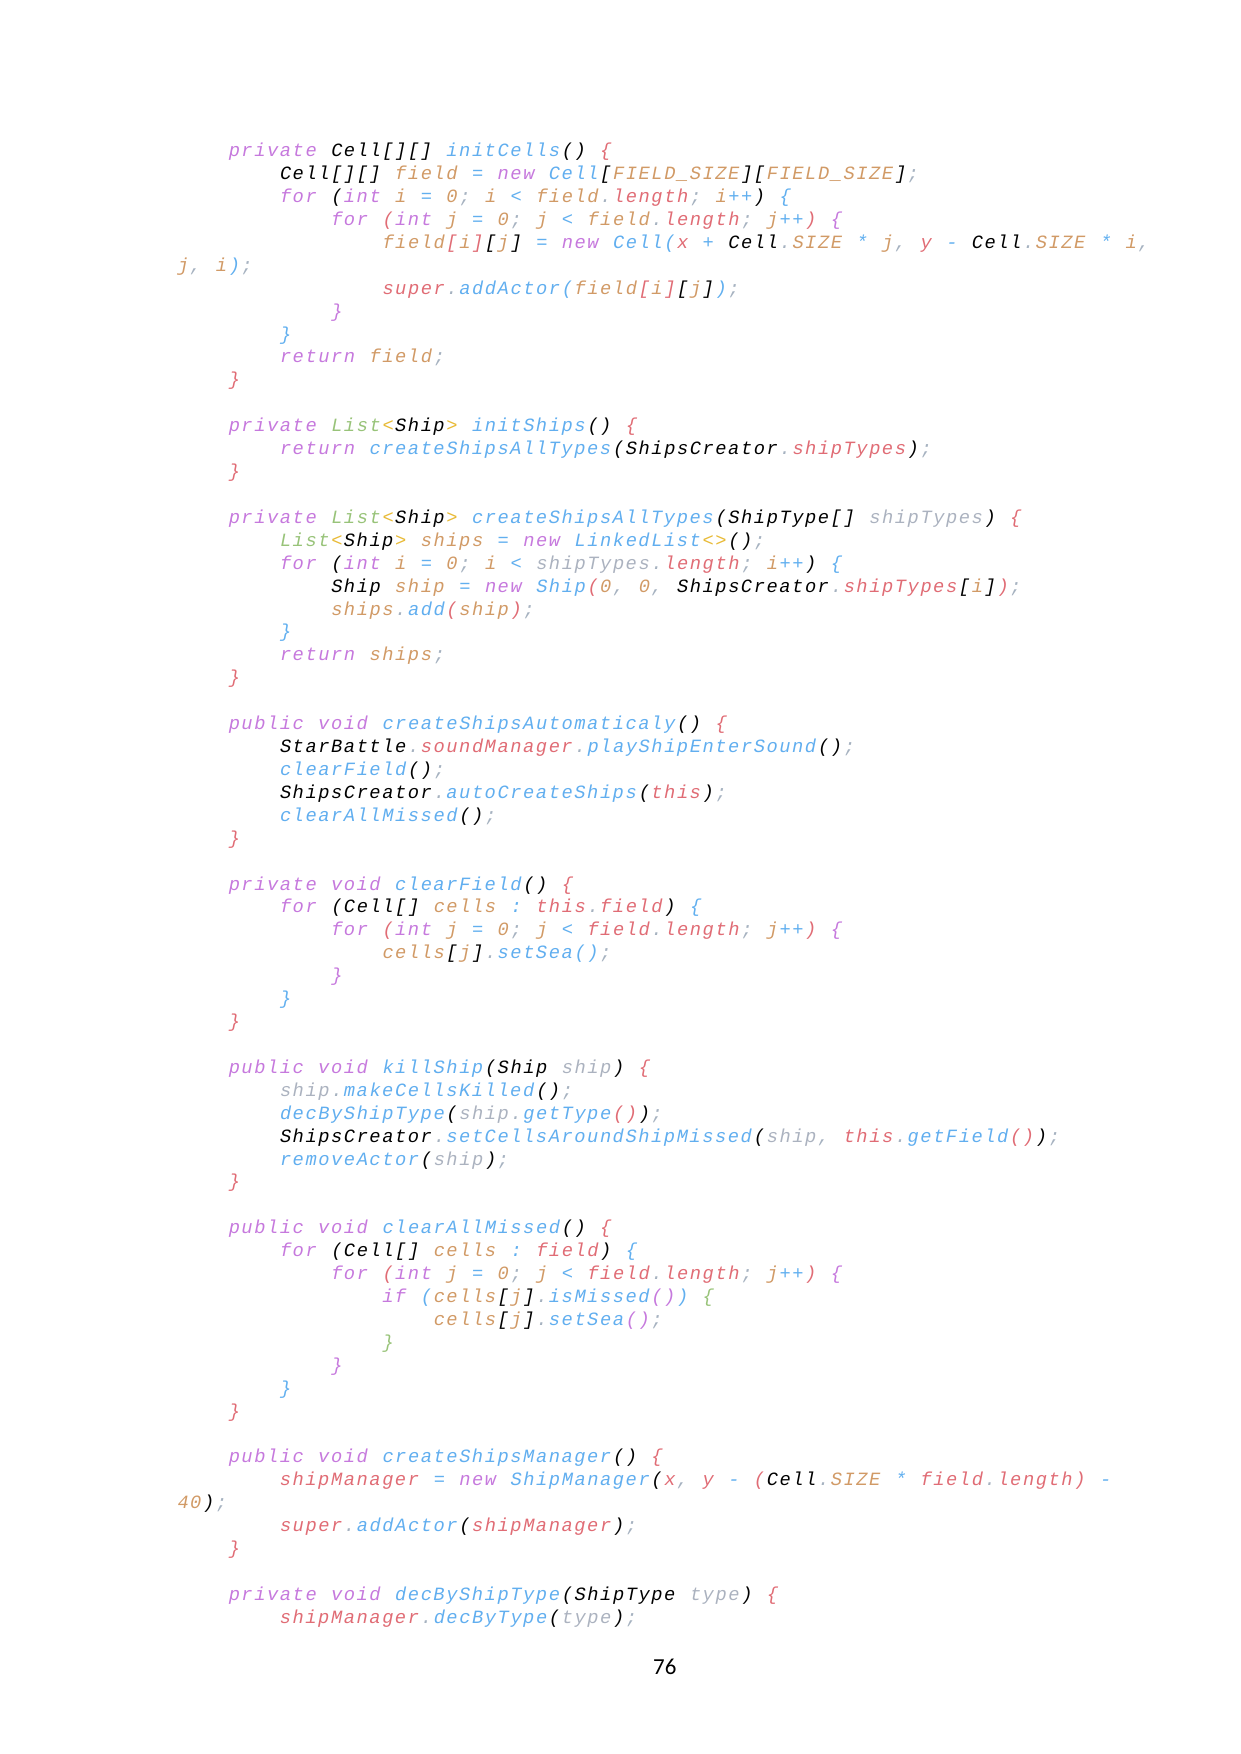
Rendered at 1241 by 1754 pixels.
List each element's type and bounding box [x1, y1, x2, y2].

text [177, 118, 1152, 1629]
